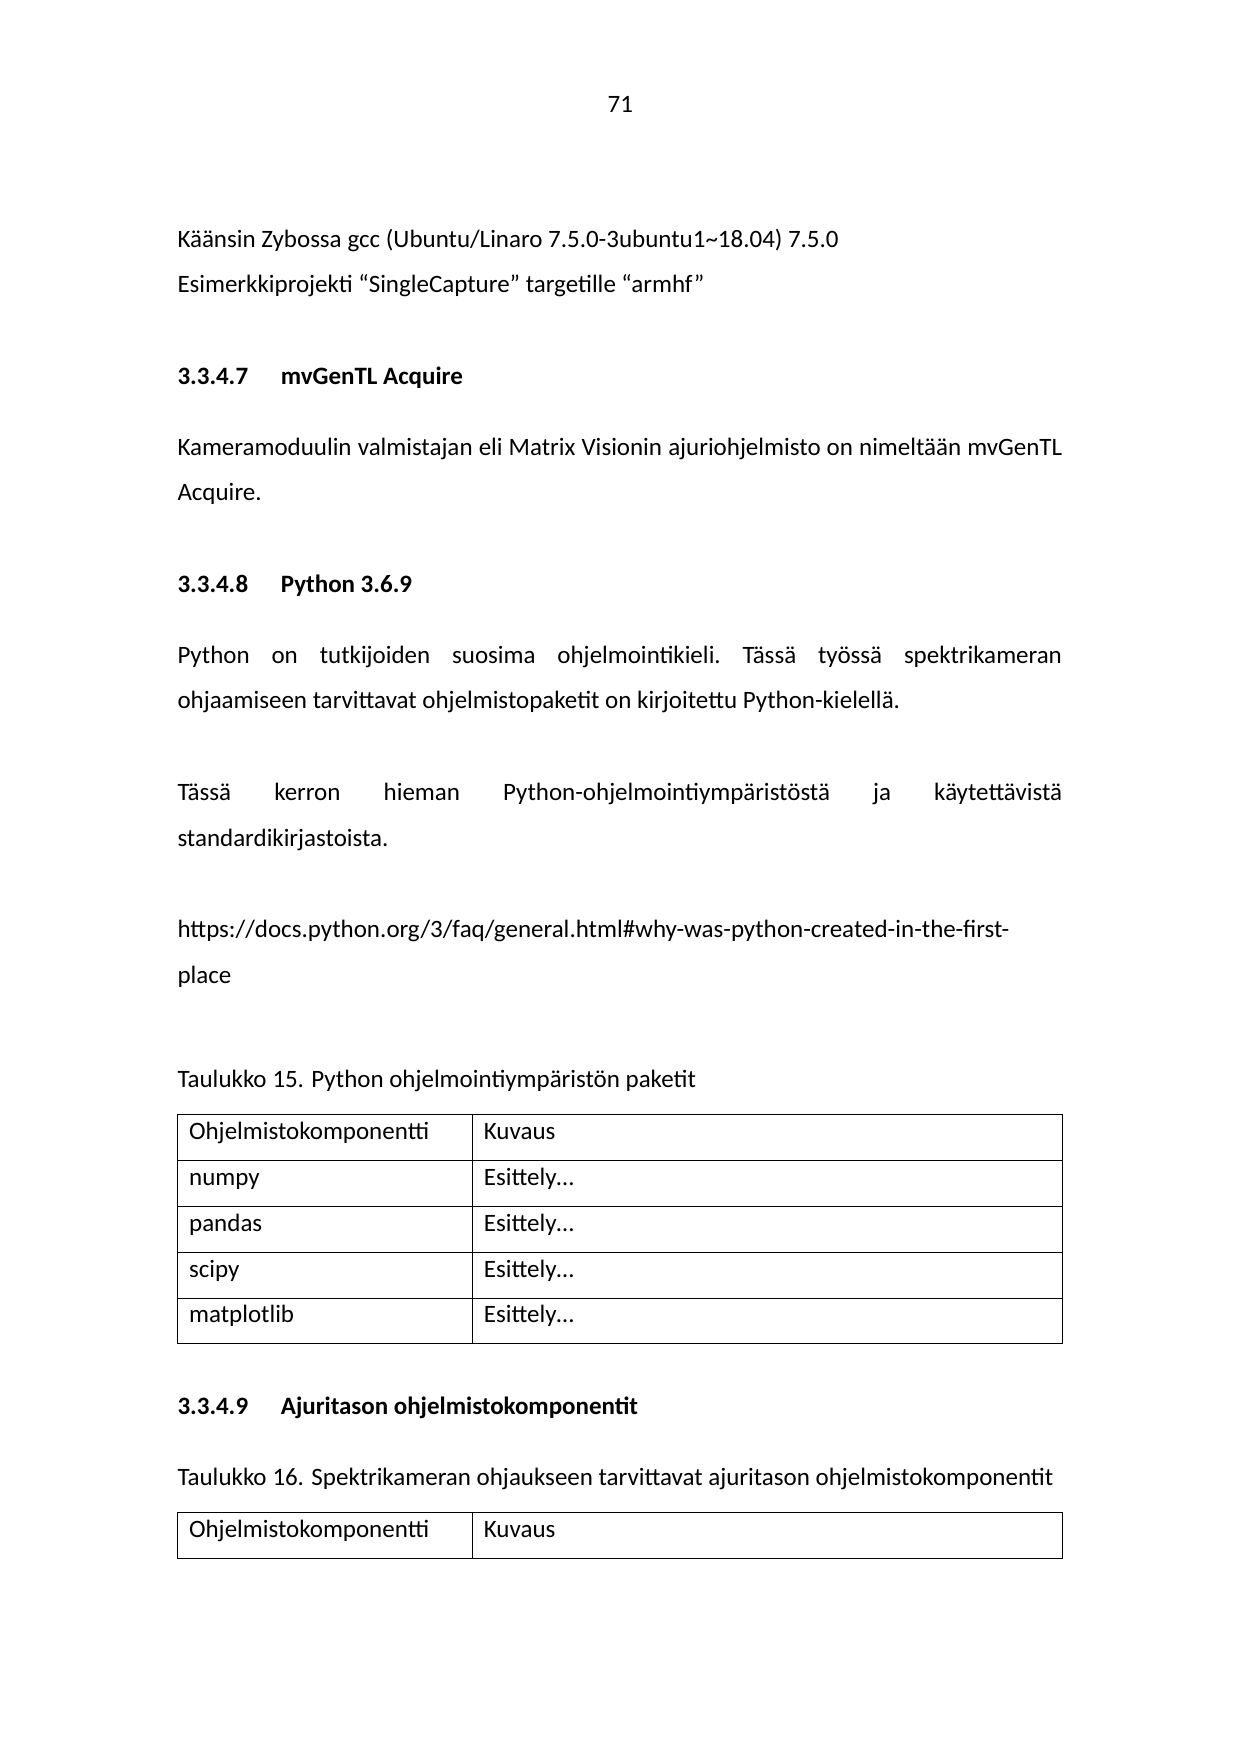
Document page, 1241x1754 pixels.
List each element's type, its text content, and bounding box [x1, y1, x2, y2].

table_header Kuvaus [473, 1513, 1062, 1558]
table_cell Esittely… [473, 1161, 1062, 1206]
table_header Kuvaus [473, 1115, 1062, 1160]
table_cell numpy [178, 1161, 472, 1206]
table_cell matplotlib [178, 1299, 472, 1343]
text Käänsin Zybossa gcc (Ubuntu/Linaro 7.5.0-3ubuntu1~18.04) 7.5.0 [177, 223, 1063, 253]
table_cell Esittely… [473, 1299, 1062, 1343]
text https://docs.python.org/3/faq/general.html#why-was-python-created-in-the-first-place [177, 913, 1063, 989]
text Esimerkkiprojekti “SingleCapture” targetille “armhf” [177, 269, 1063, 299]
table_cell scipy [178, 1253, 472, 1297]
text Taulukko 15. Python ohjelmointiympäristön paketit [177, 1063, 1063, 1093]
subtitle mvGenTL Acquire [177, 360, 1063, 391]
subtitle Ajuritason ohjelmistokomponentit [177, 1390, 1063, 1421]
text Tässä kerron hieman Python-ohjelmointiympäristöstä ja käytettävistä standardikirjastoista. [177, 776, 1063, 852]
table_header Ohjelmistokomponentti [178, 1115, 472, 1160]
text Taulukko 16. Spektrikameran ohjaukseen tarvittavat ajuritason ohjelmistokomponentit [177, 1461, 1063, 1491]
text Kameramoduulin valmistajan eli Matrix Visionin ajuriohjelmisto on nimeltään mvGenTL Acquire. [177, 431, 1063, 507]
table_cell Esittely… [473, 1207, 1062, 1252]
subtitle Python 3.6.9 [177, 568, 1063, 598]
text Python on tutkijoiden suosima ohjelmointikieli. Tässä työssä spektrikameran ohjaamiseen tarvittavat ohjelmistopaketit on kirjoitettu Python-kielellä. [177, 639, 1063, 715]
table_cell pandas [178, 1207, 472, 1252]
table_header Ohjelmistokomponentti [178, 1513, 472, 1558]
table_cell Esittely… [473, 1253, 1062, 1297]
